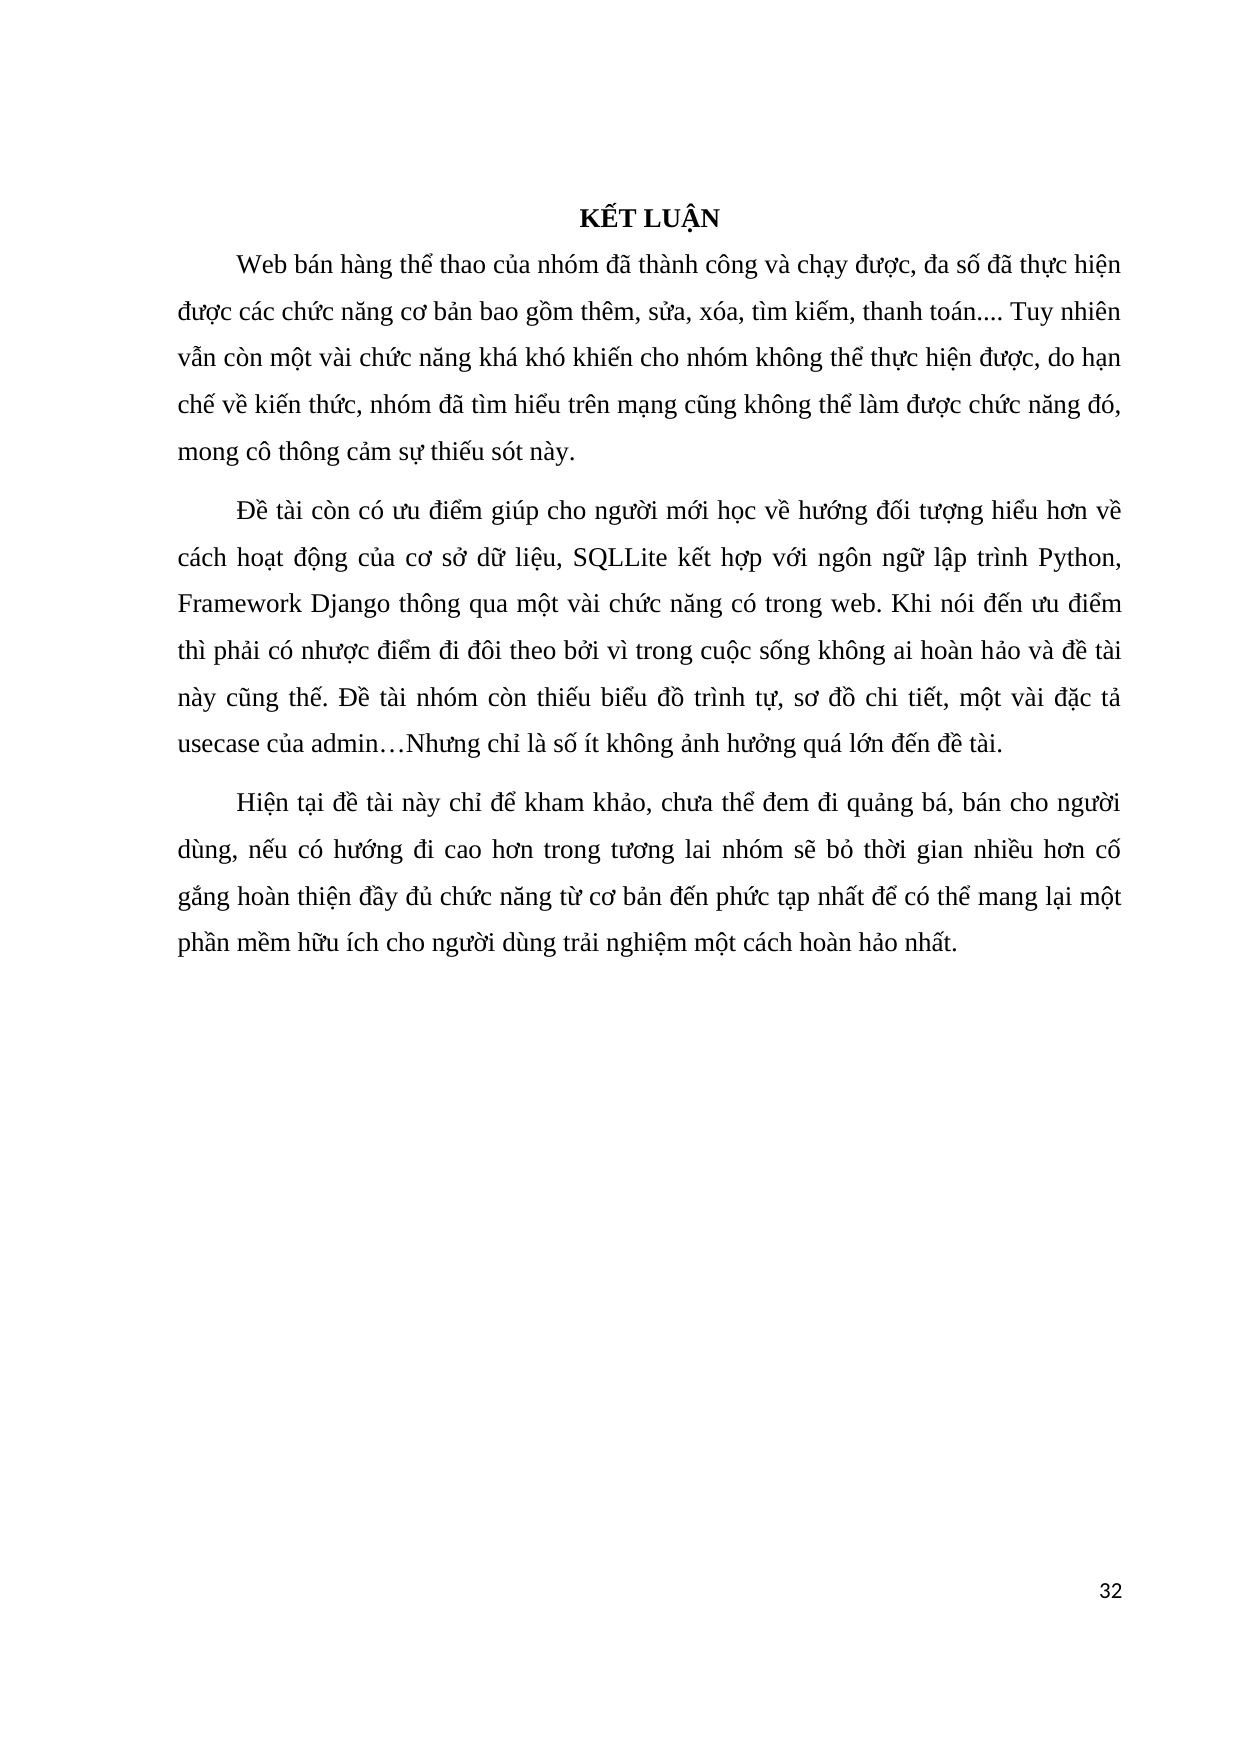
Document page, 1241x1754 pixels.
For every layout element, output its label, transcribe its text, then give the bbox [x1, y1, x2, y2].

text Hiện tại đề tài này chỉ để kham khảo, chưa thể đem đi quảng bá, bán cho người dùng, nếu có hướng đi cao hơn trong tương lai nhóm sẽ bỏ thời gian nhiều hơn cố gắng hoàn thiện đầy đủ chức năng từ cơ bản đến phức tạp nhất để có thể mang lại một phần mềm hữu ích cho người dùng trải nghiệm một cách hoàn hảo nhất. [177, 787, 1122, 958]
text Đề tài còn có ưu điểm giúp cho người mới học về hướng đối tượng hiểu hơn về cách hoạt động của cơ sở dữ liệu, SQLLite kết hợp với ngôn ngữ lập trình Python, Framework Django thông qua một vài chức năng có trong web. Khi nói đến ưu điểm thì phải có nhược điểm đi đôi theo bởi vì trong cuộc sống không ai hoàn hảo và đề tài này cũng thế. Đề tài nhóm còn thiếu biểu đồ trình tự, sơ đồ chi tiết, một vài đặc tả usecase của admin…Nhưng chỉ là số ít không ảnh hưởng quá lớn đến đề tài. [177, 494, 1122, 758]
subtitle KẾT LUẬN [177, 202, 1122, 233]
text Web bán hàng thể thao của nhóm đã thành công và chạy được, đa số đã thực hiện được các chức năng cơ bản bao gồm thêm, sửa, xóa, tìm kiếm, thanh toán.... Tuy nhiên vẫn còn một vài chức năng khá khó khiến cho nhóm không thể thực hiện được, do hạn chế về kiến thức, nhóm đã tìm hiểu trên mạng cũng không thể làm được chức năng đó, mong cô thông cảm sự thiếu sót này. [177, 248, 1122, 466]
